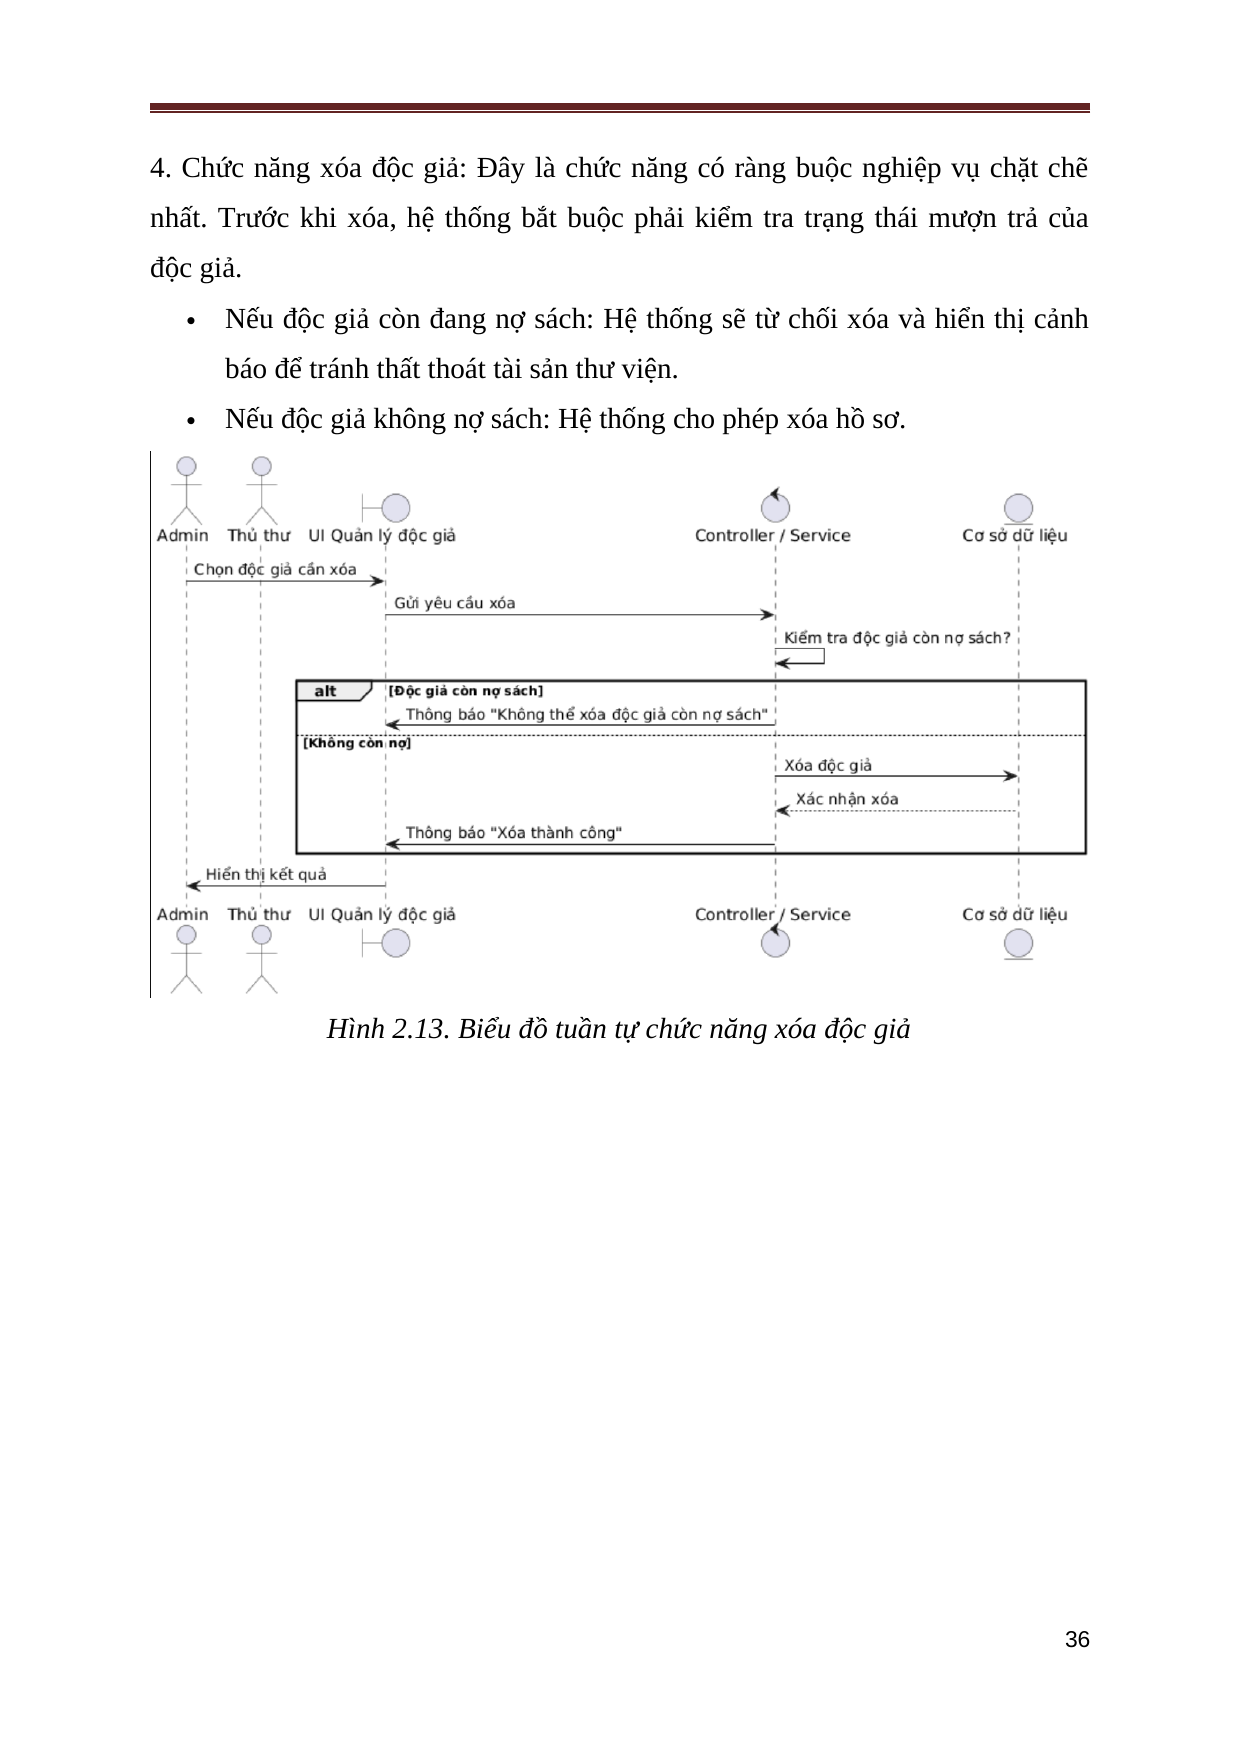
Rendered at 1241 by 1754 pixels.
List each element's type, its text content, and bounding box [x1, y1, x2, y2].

text Hình 2.13. Biểu đồ tuần tự chức năng xóa độc giả [150, 1011, 1090, 1044]
list Nếu độc giả còn đang nợ sách: Hệ thống sẽ từ chối xóa và hiển thị cảnh báo để tránh thất thoát tài sản thư viện. [187, 301, 1090, 385]
list Nếu độc giả không nợ sách: Hệ thống cho phép xóa hồ sơ. [187, 402, 1090, 435]
picture [150, 451, 1091, 998]
text 4. Chức năng xóa độc giả: Đây là chức năng có ràng buộc nghiệp vụ chặt chẽ nhất. Trước khi xóa, hệ thống bắt buộc phải kiểm tra trạng thái mượn trả của độc giả. [150, 150, 1090, 284]
